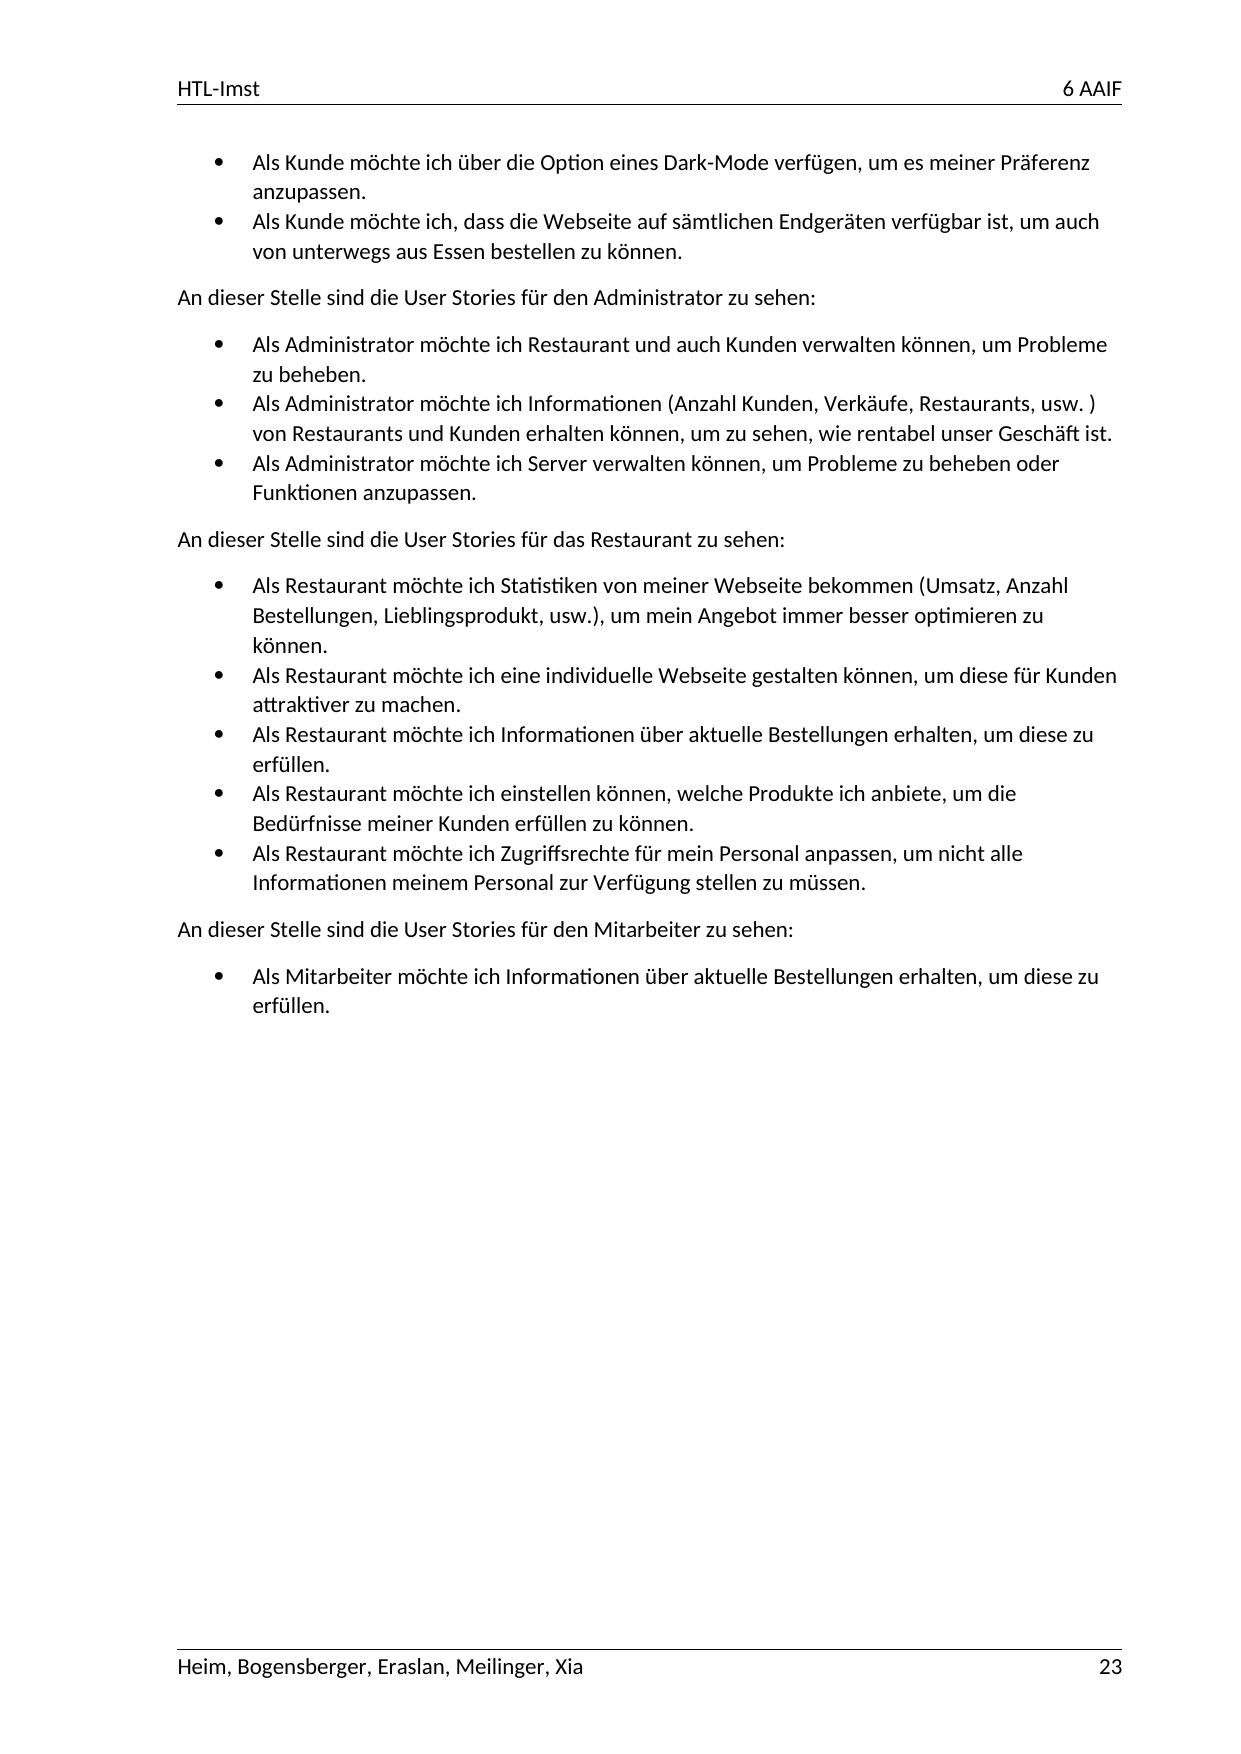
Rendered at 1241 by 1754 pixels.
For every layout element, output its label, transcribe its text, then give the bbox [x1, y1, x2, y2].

list Als Restaurant möchte ich eine individuelle Webseite gestalten können, um diese für Kunden attraktiver zu machen. [215, 661, 1122, 718]
list Als Administrator möchte ich Restaurant und auch Kunden verwalten können, um Probleme zu beheben. [215, 330, 1122, 388]
text An dieser Stelle sind die User Stories für den Mitarbeiter zu sehen: [177, 915, 1122, 943]
list Als Kunde möchte ich, dass die Webseite auf sämtlichen Endgeräten verfügbar ist, um auch von unterwegs aus Essen bestellen zu können. [215, 207, 1122, 265]
list Als Administrator möchte ich Server verwalten können, um Probleme zu beheben oder Funktionen anzupassen. [215, 449, 1122, 506]
list Als Kunde möchte ich über die Option eines Dark-Mode verfügen, um es meiner Präferenz anzupassen. [215, 148, 1122, 205]
list Als Restaurant möchte ich Informationen über aktuelle Bestellungen erhalten, um diese zu erfüllen. [215, 720, 1122, 778]
list Als Restaurant möchte ich Statistiken von meiner Webseite bekommen (Umsatz, Anzahl Bestellungen, Lieblingsprodukt, usw.), um mein Angebot immer besser optimieren zu können. [215, 572, 1122, 659]
text An dieser Stelle sind die User Stories für den Administrator zu sehen: [177, 283, 1122, 311]
text An dieser Stelle sind die User Stories für das Restaurant zu sehen: [177, 525, 1122, 553]
list Als Mitarbeiter möchte ich Informationen über aktuelle Bestellungen erhalten, um diese zu erfüllen. [215, 962, 1122, 1019]
list Als Restaurant möchte ich Zugriffsrechte für mein Personal anpassen, um nicht alle Informationen meinem Personal zur Verfügung stellen zu müssen. [215, 839, 1122, 897]
list Als Administrator möchte ich Informationen (Anzahl Kunden, Verkäufe, Restaurants, usw. ) von Restaurants und Kunden erhalten können, um zu sehen, wie rentabel unser Geschäft ist. [215, 389, 1122, 447]
list Als Restaurant möchte ich einstellen können, welche Produkte ich anbiete, um die Bedürfnisse meiner Kunden erfüllen zu können. [215, 779, 1122, 837]
